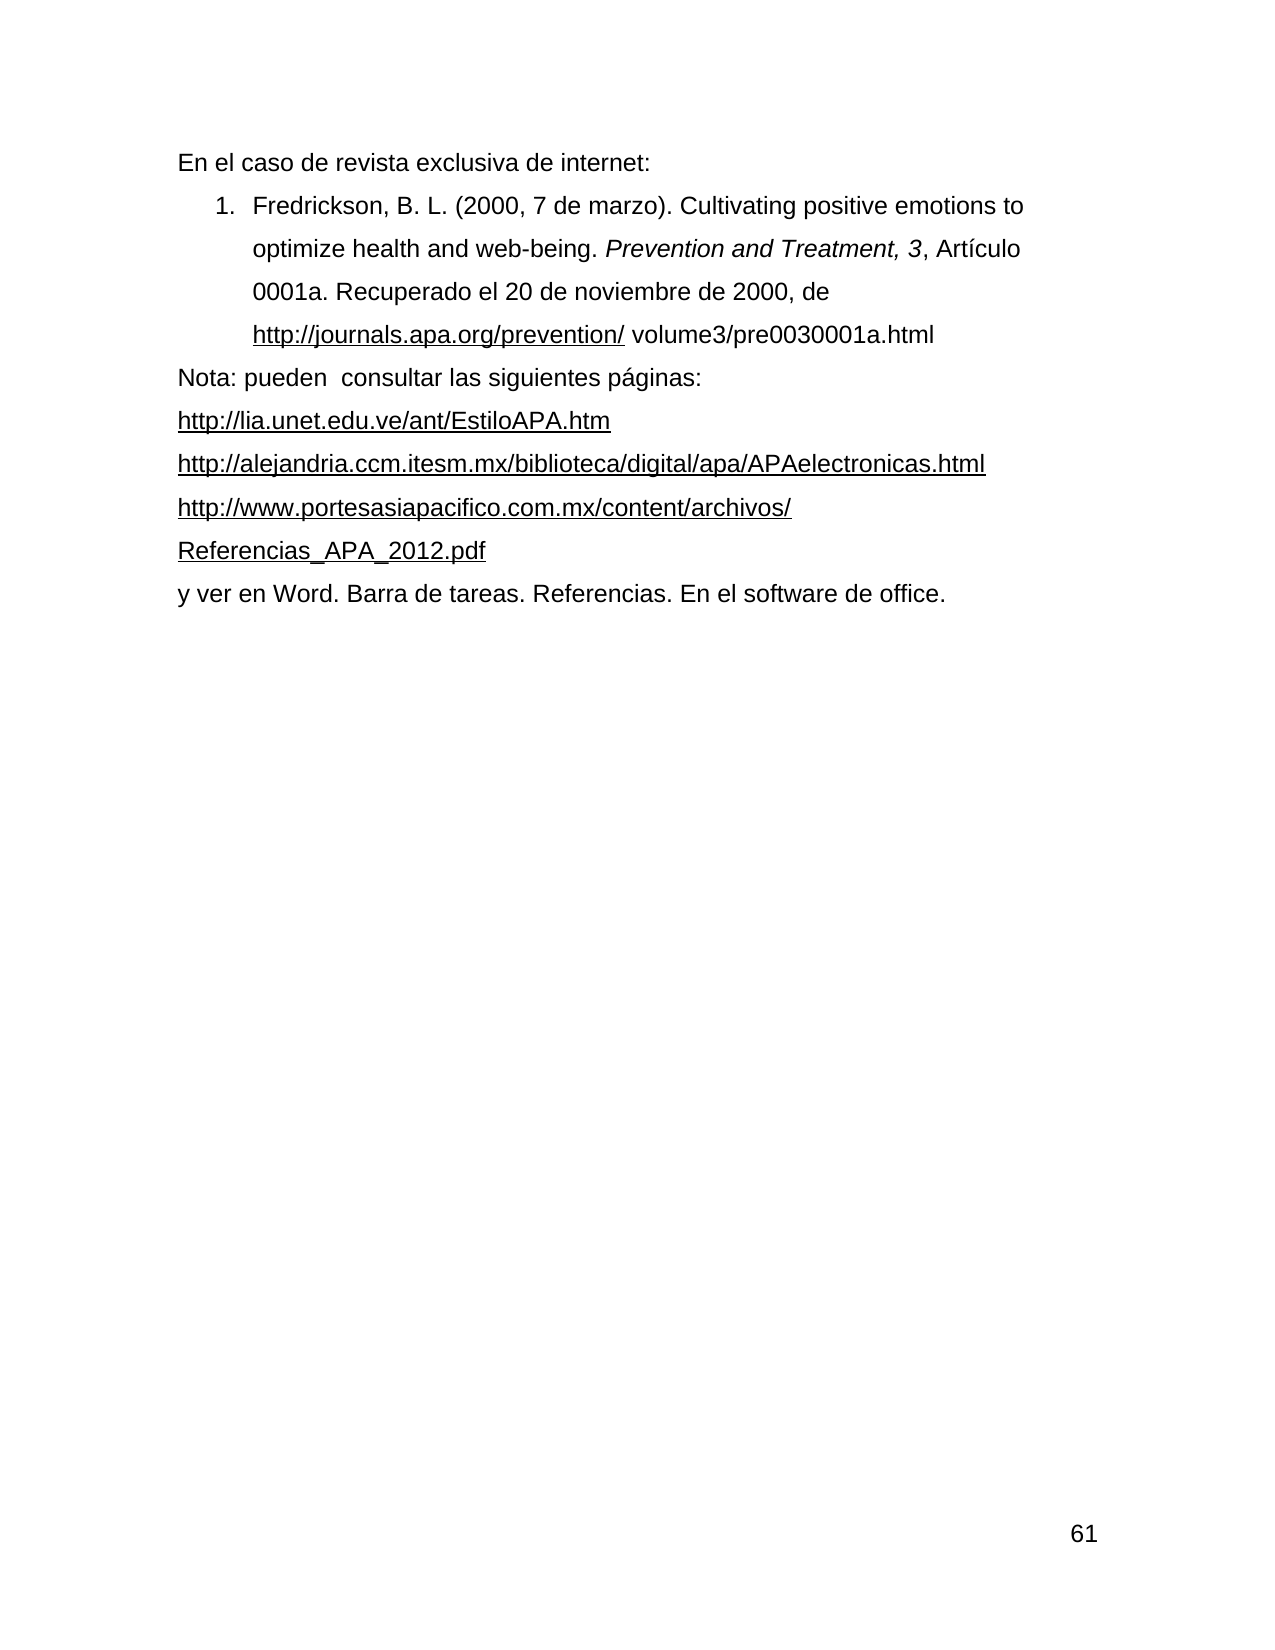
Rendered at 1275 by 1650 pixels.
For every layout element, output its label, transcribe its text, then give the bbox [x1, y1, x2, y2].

text y ver en Word. Barra de tareas. Referencias. En el software de office. [177, 579, 1098, 608]
text http://alejandria.ccm.itesm.mx/biblioteca/digital/apa/APAelectronicas.html [177, 449, 1098, 478]
text http://lia.unet.edu.ve/ant/EstiloAPA.htm [177, 406, 1098, 435]
text http://www.portesasiapacifico.com.mx/content/archivos/Referencias_APA_2012.pdf [177, 493, 1098, 564]
text En el caso de revista exclusiva de internet: [177, 148, 1098, 176]
text Nota: pueden consultar las siguientes páginas: [177, 363, 1098, 392]
list Fredrickson, B. L. (2000, 7 de marzo). Cultivating positive emotions to optimize health and web-being. Prevention and Treatment, 3, Artículo 0001a. Recuperado el 20 de noviembre de 2000, de http://journals.apa.org/prevention/ volume3/pre0030001a.html [215, 191, 1098, 349]
